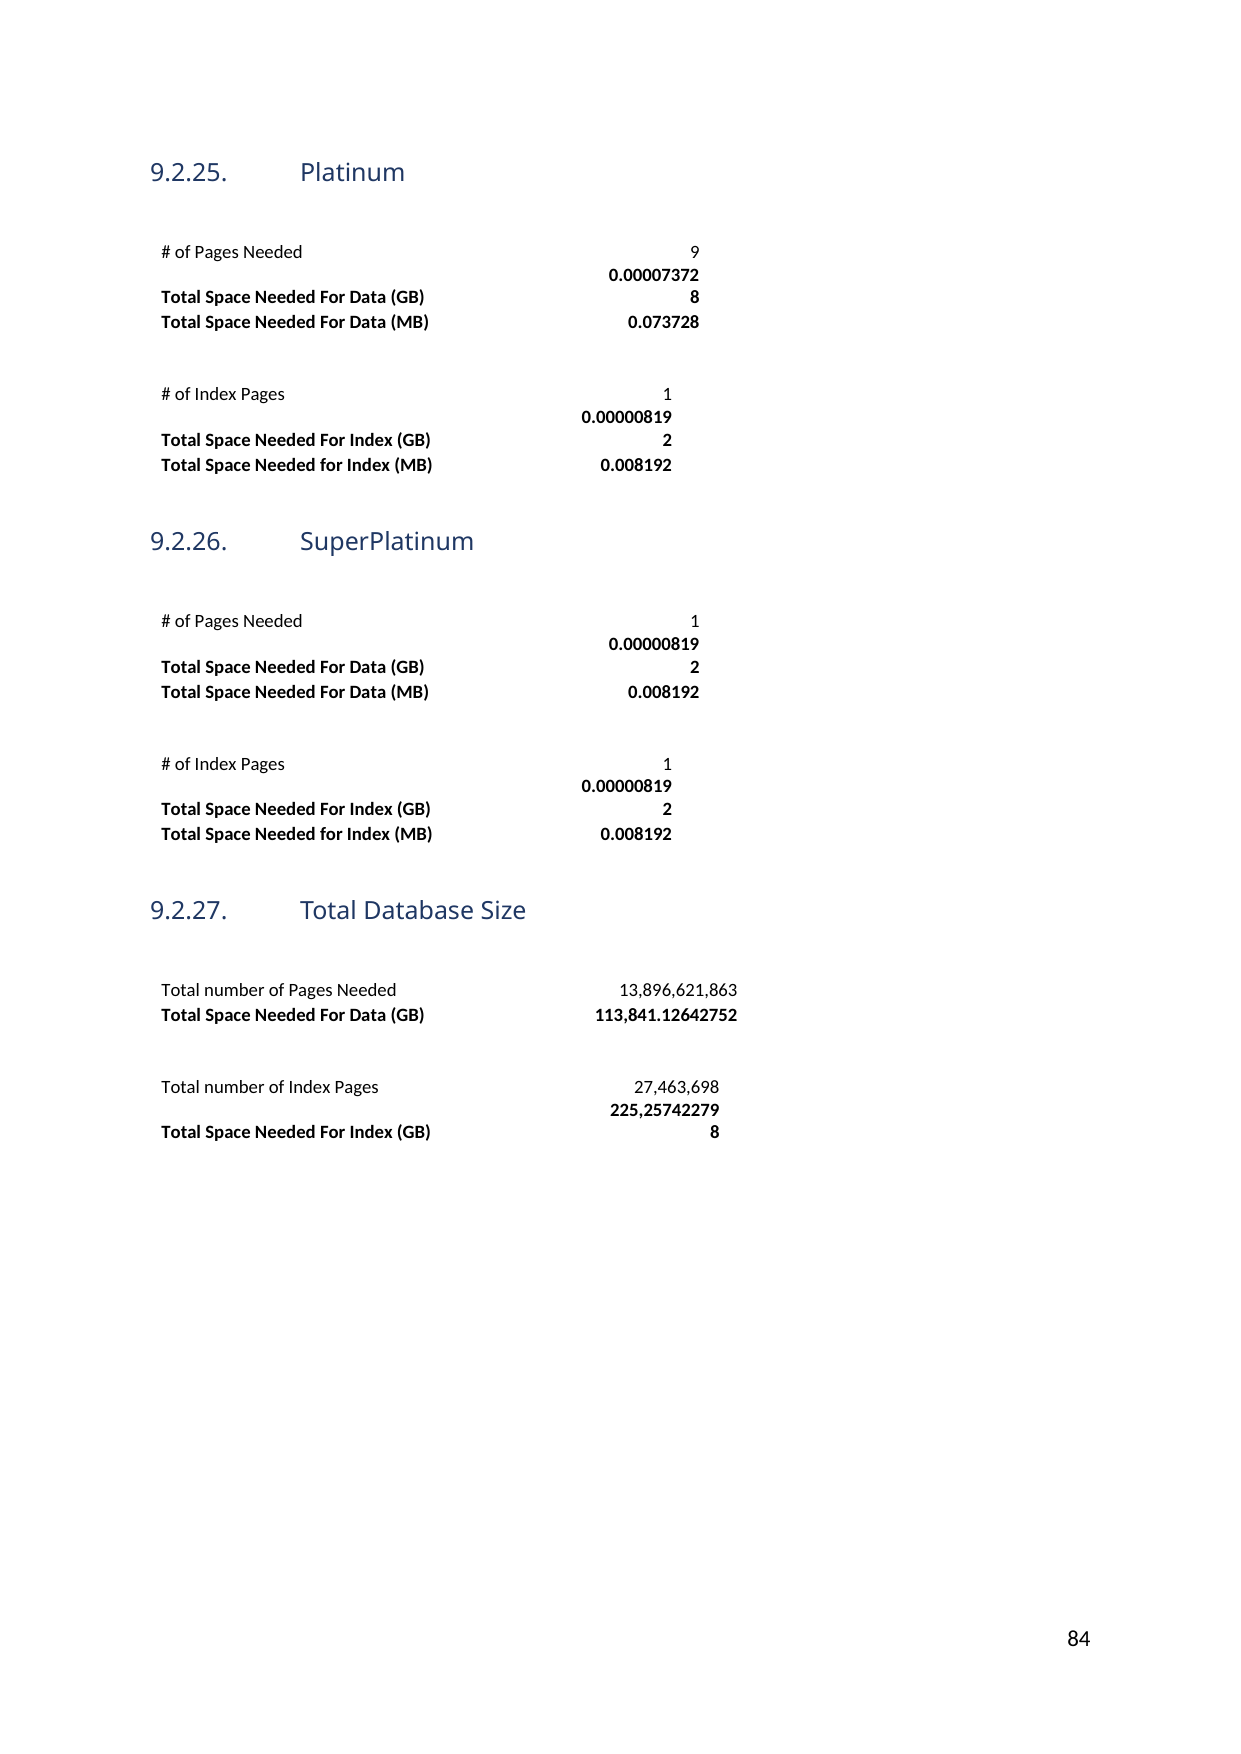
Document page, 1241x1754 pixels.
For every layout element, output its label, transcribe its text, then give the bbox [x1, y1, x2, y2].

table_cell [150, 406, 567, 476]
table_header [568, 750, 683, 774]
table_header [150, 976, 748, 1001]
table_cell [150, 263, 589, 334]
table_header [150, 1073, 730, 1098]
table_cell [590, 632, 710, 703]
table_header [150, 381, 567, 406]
subtitle Total Database Size [150, 892, 1090, 926]
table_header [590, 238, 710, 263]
subtitle Platinum [150, 154, 1090, 188]
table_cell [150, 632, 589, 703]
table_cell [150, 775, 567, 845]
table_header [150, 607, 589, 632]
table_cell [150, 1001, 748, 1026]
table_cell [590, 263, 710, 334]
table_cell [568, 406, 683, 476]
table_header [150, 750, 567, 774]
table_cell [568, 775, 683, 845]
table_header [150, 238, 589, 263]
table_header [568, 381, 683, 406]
subtitle SuperPlatinum [150, 523, 1090, 557]
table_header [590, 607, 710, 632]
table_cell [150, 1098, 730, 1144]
